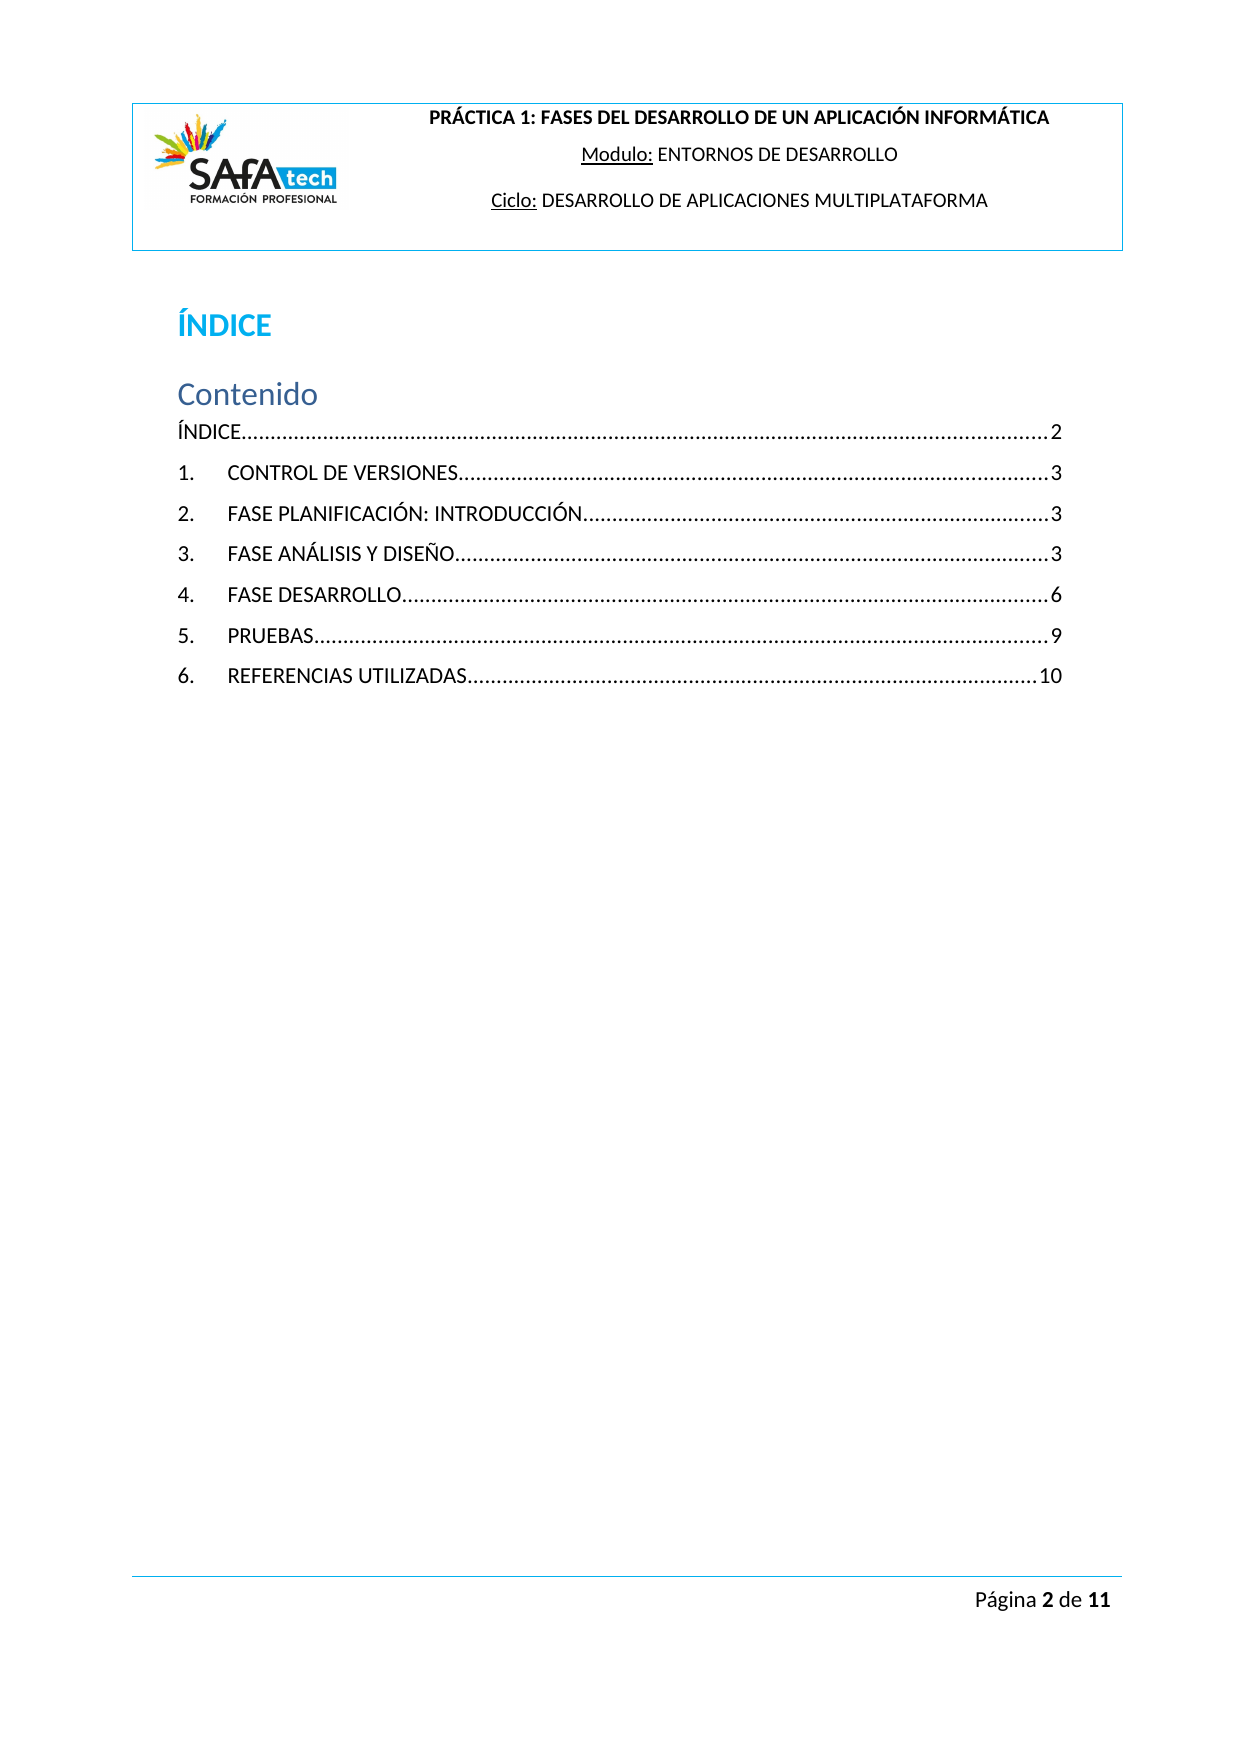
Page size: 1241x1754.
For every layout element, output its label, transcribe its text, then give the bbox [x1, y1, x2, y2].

subtitle ÍNDICE [177, 304, 1063, 345]
picture [144, 107, 349, 210]
